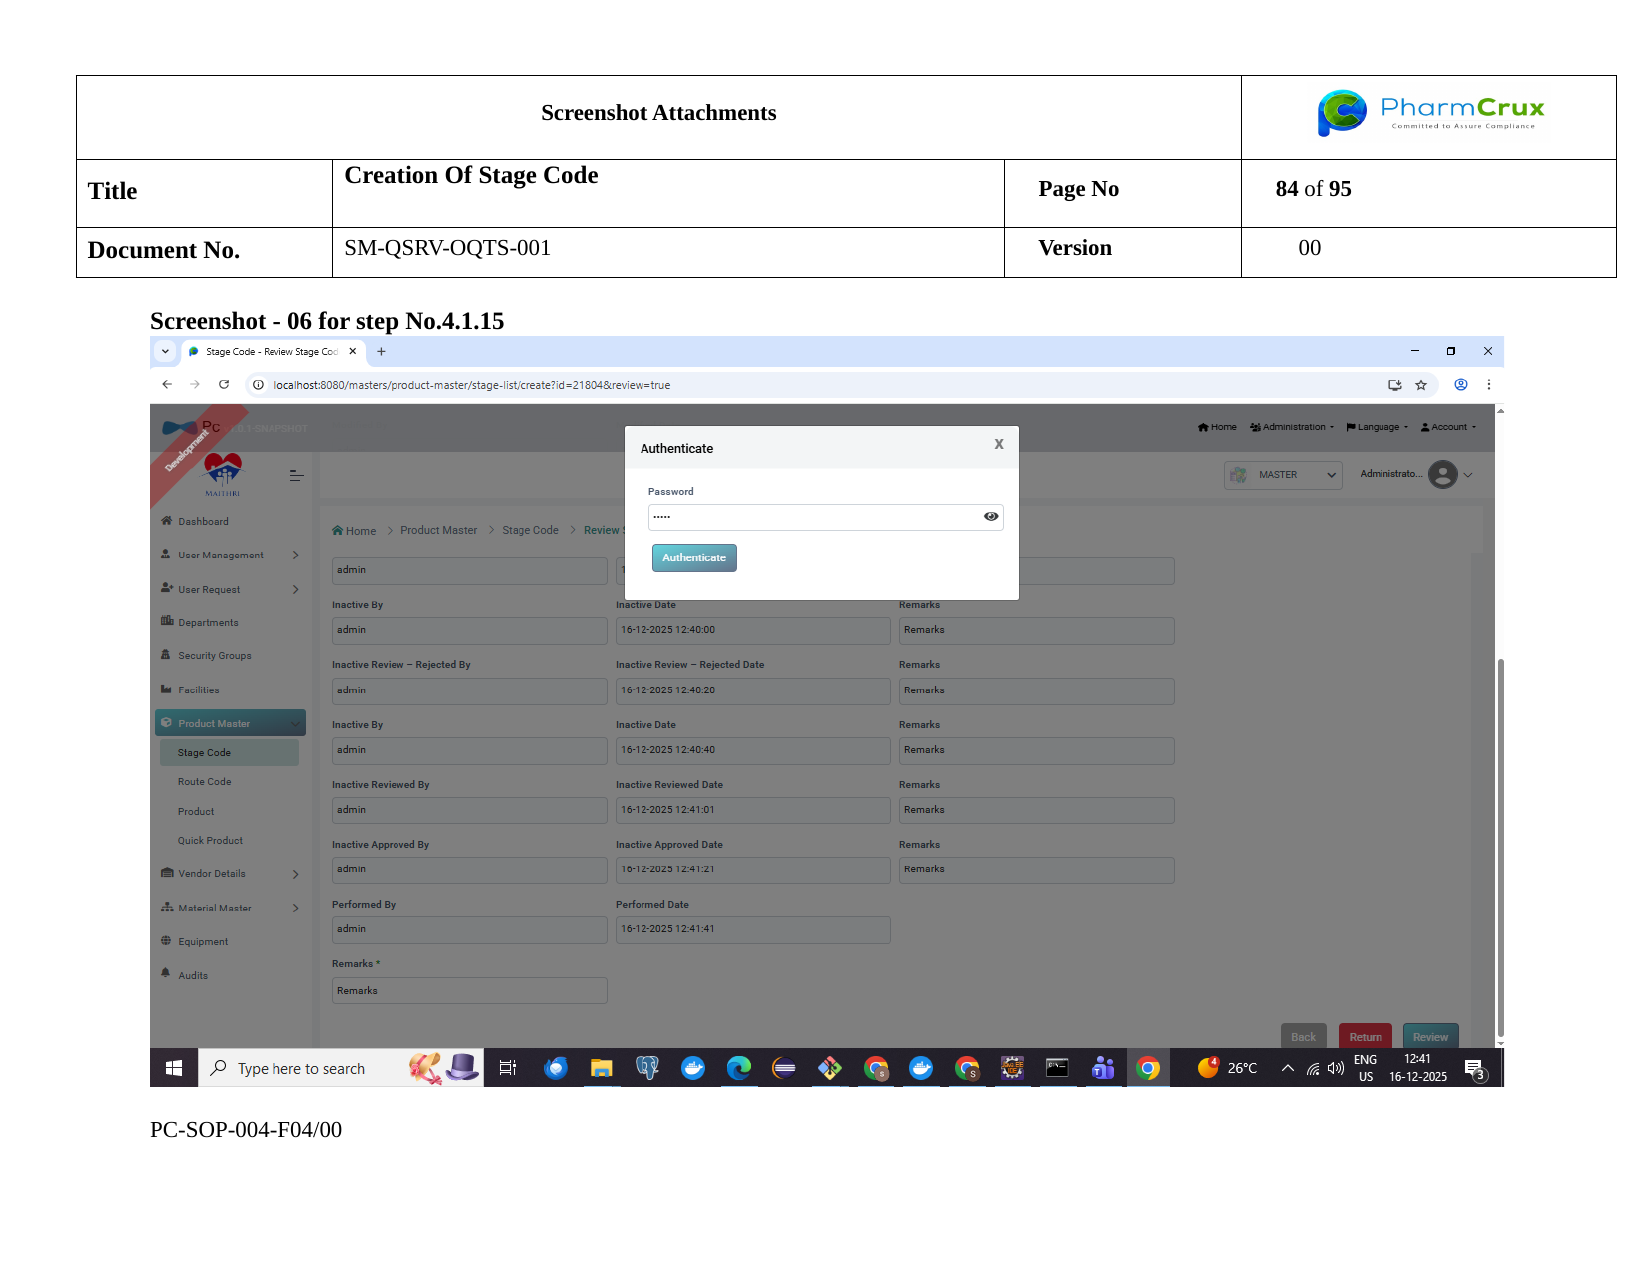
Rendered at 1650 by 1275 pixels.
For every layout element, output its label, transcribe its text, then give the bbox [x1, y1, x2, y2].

picture [150, 336, 1505, 1087]
picture [1307, 82, 1551, 143]
text Screenshot - 06 for step No.4.1.15 [150, 306, 1500, 336]
